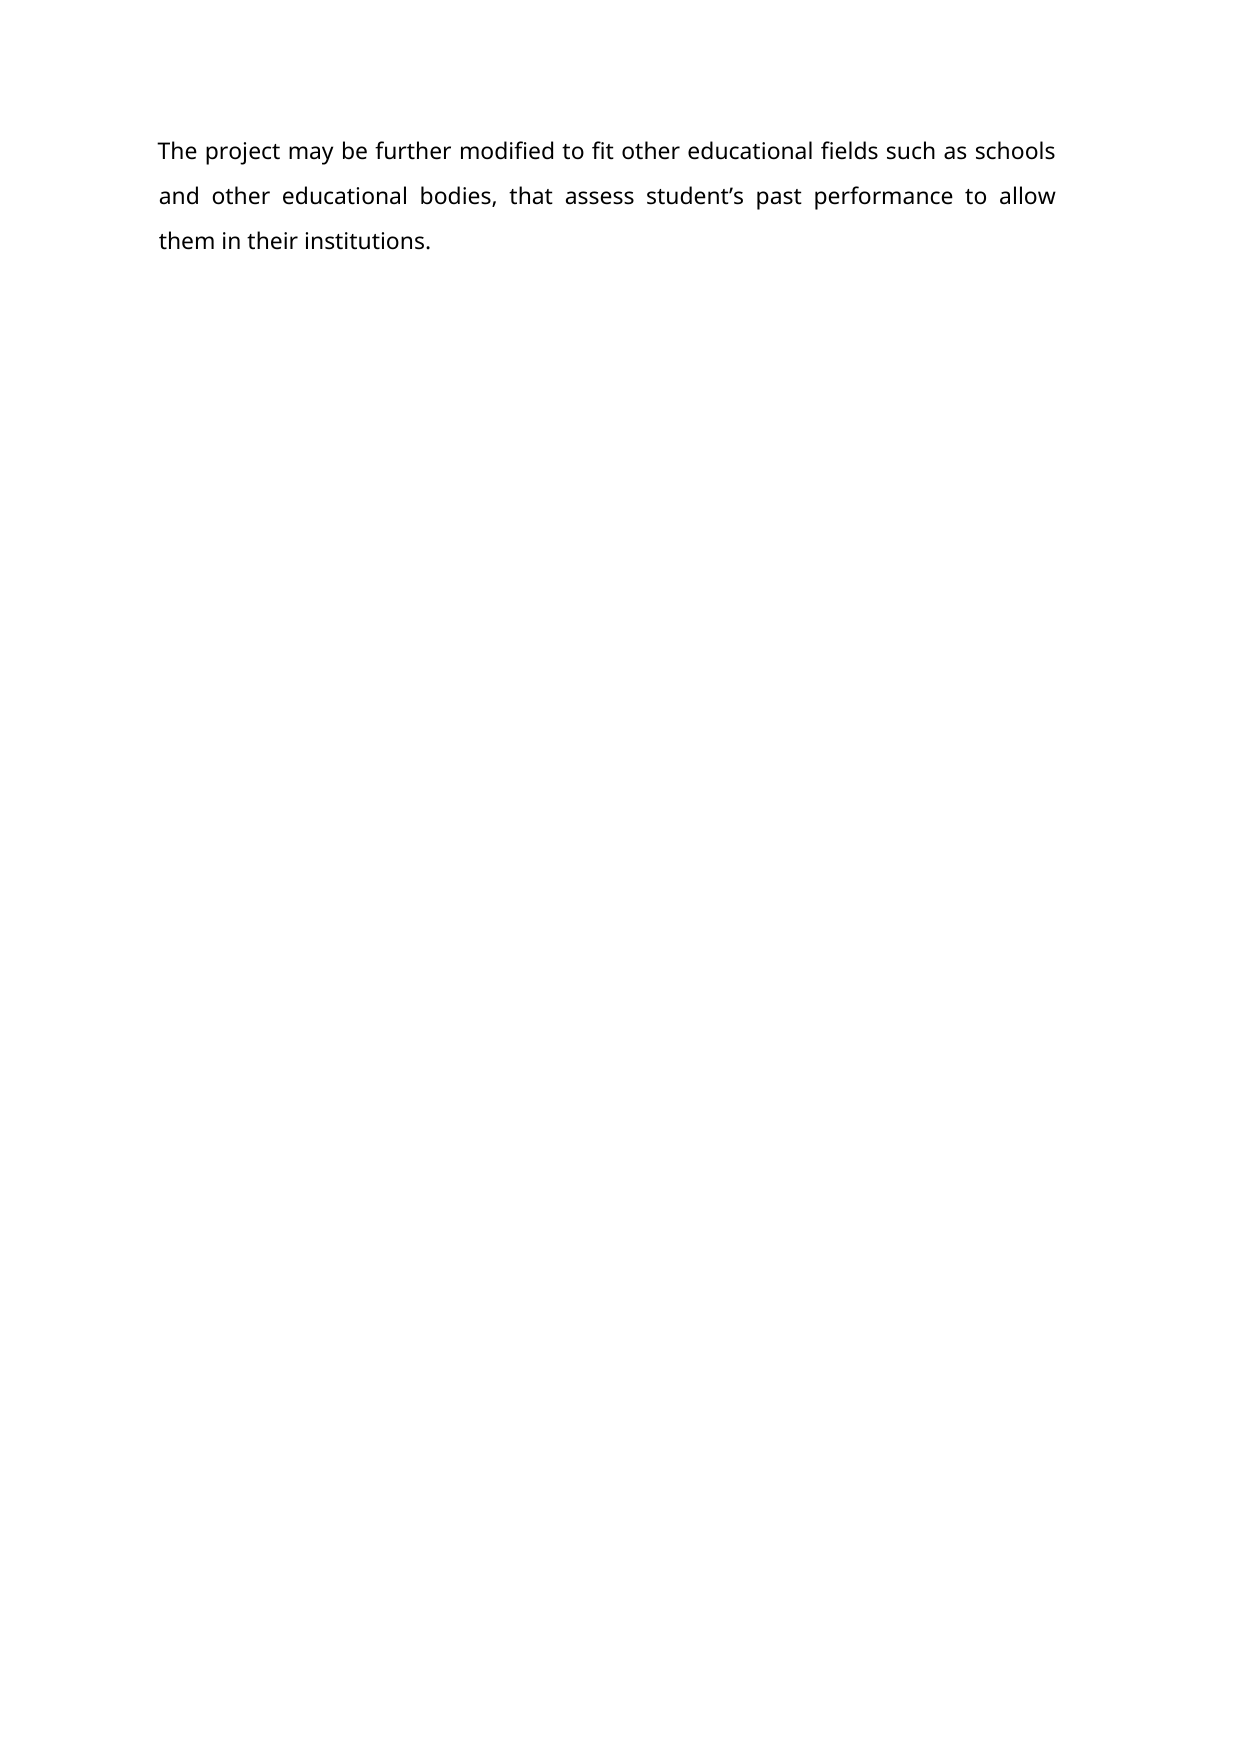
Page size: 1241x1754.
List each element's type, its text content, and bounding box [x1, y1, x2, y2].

text The project may be further modified to fit other educational fields such as schools and other educational bodies, that assess student’s past performance to allow them in their institutions. [157, 135, 1057, 256]
